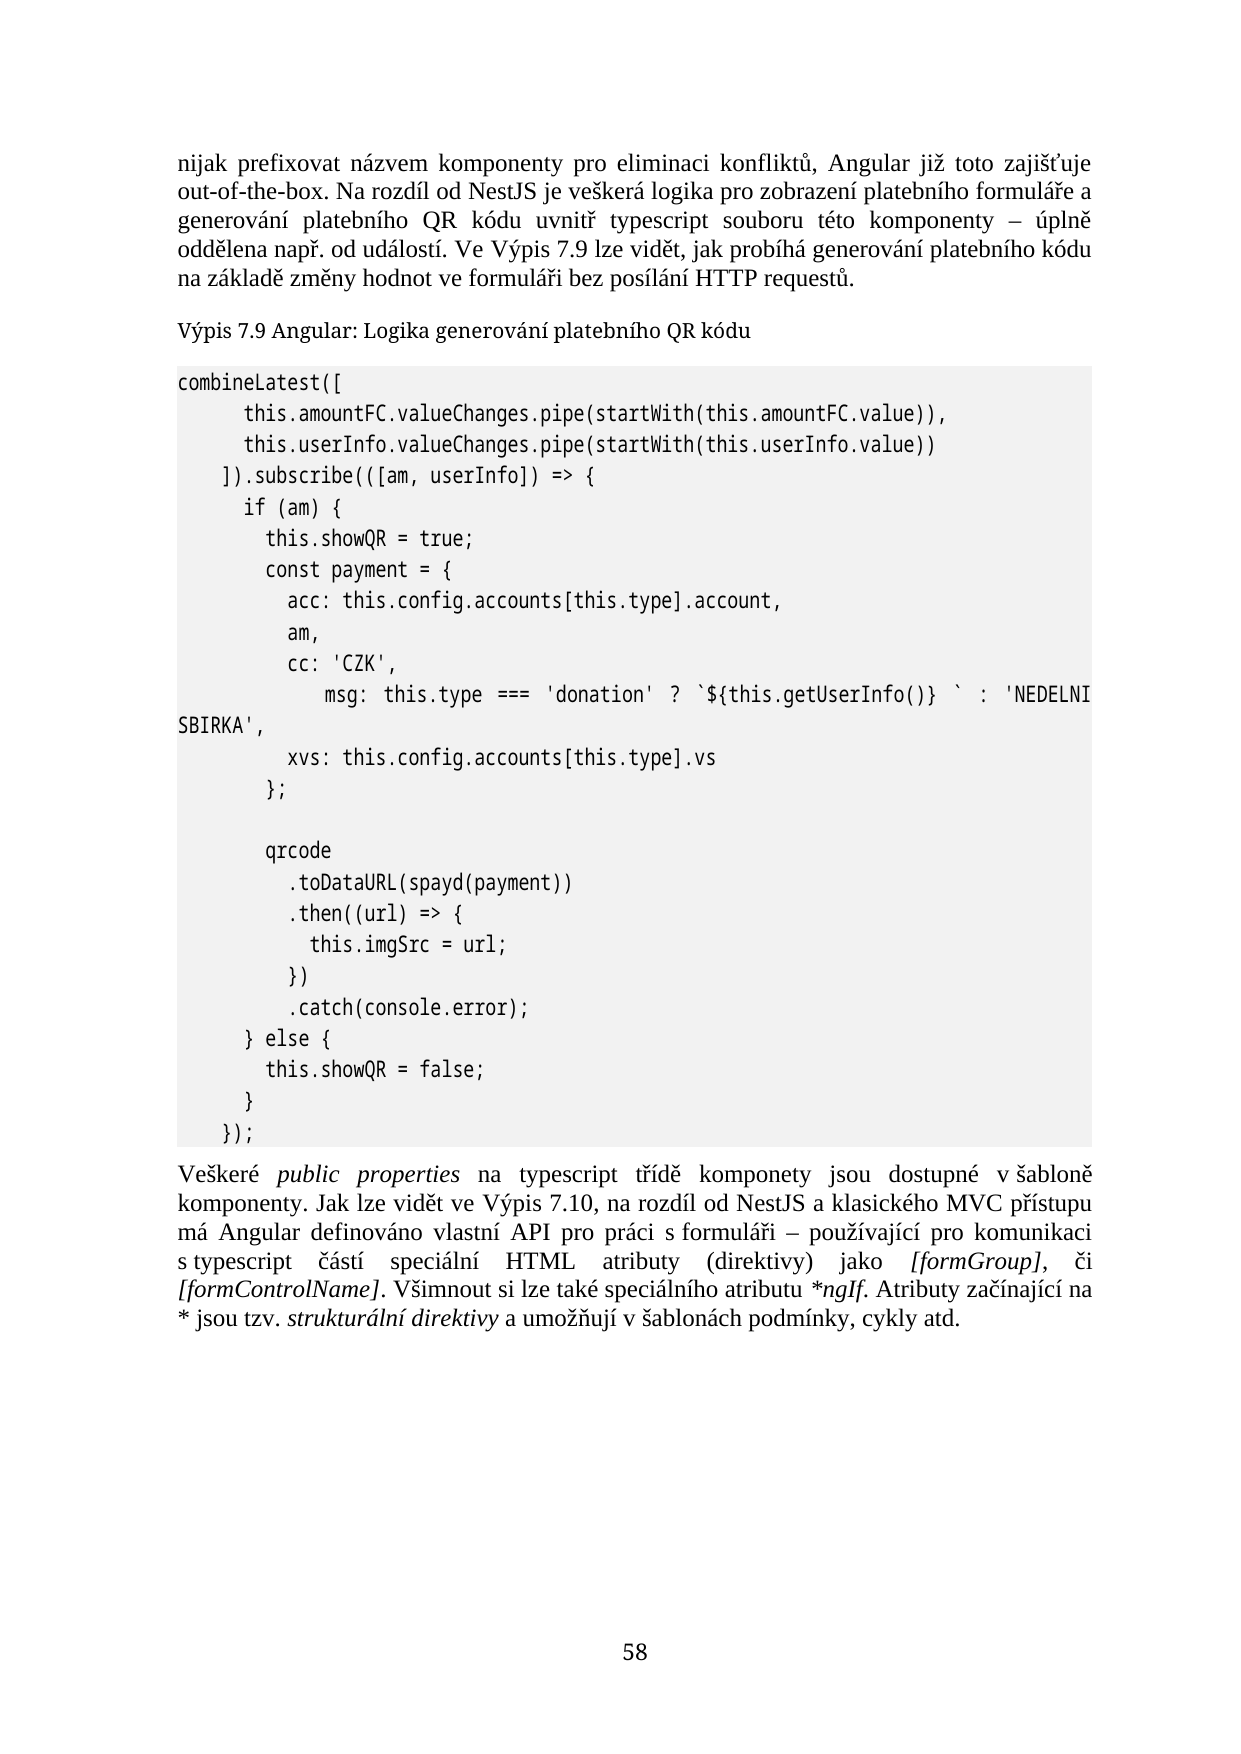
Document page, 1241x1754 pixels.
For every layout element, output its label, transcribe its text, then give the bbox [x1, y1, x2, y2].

text this.showQR = true; [177, 522, 1092, 553]
text ]).subscribe(([am, userInfo]) => { [177, 459, 1092, 491]
text msg: this.type === 'donation' ? `${this.getUserInfo()} ` : 'NEDELNI SBIRKA', [177, 678, 1092, 741]
text .toDataURL(spayd(payment)) [177, 866, 1092, 897]
text }) [177, 959, 1092, 991]
text } [177, 1084, 1092, 1116]
text combineLatest([ [177, 366, 1092, 397]
text cc: 'CZK', [177, 647, 1092, 678]
text this.showQR = false; [177, 1053, 1092, 1084]
text qrcode [177, 834, 1092, 866]
text .then((url) => { [177, 897, 1092, 928]
text this.imgSrc = url; [177, 928, 1092, 959]
text const payment = { [177, 553, 1092, 584]
text } else { [177, 1022, 1092, 1053]
text }); [177, 1116, 1092, 1147]
text acc: this.config.accounts[this.type].account, [177, 584, 1092, 616]
text xvs: this.config.accounts[this.type].vs [177, 741, 1092, 772]
text this.userInfo.valueChanges.pipe(startWith(this.userInfo.value)) [177, 428, 1092, 459]
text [177, 148, 1092, 291]
text if (am) { [177, 491, 1092, 522]
text }; [177, 772, 1092, 803]
text this.amountFC.valueChanges.pipe(startWith(this.amountFC.value)), [177, 397, 1092, 428]
text am, [177, 616, 1092, 647]
text .catch(console.error); [177, 991, 1092, 1022]
